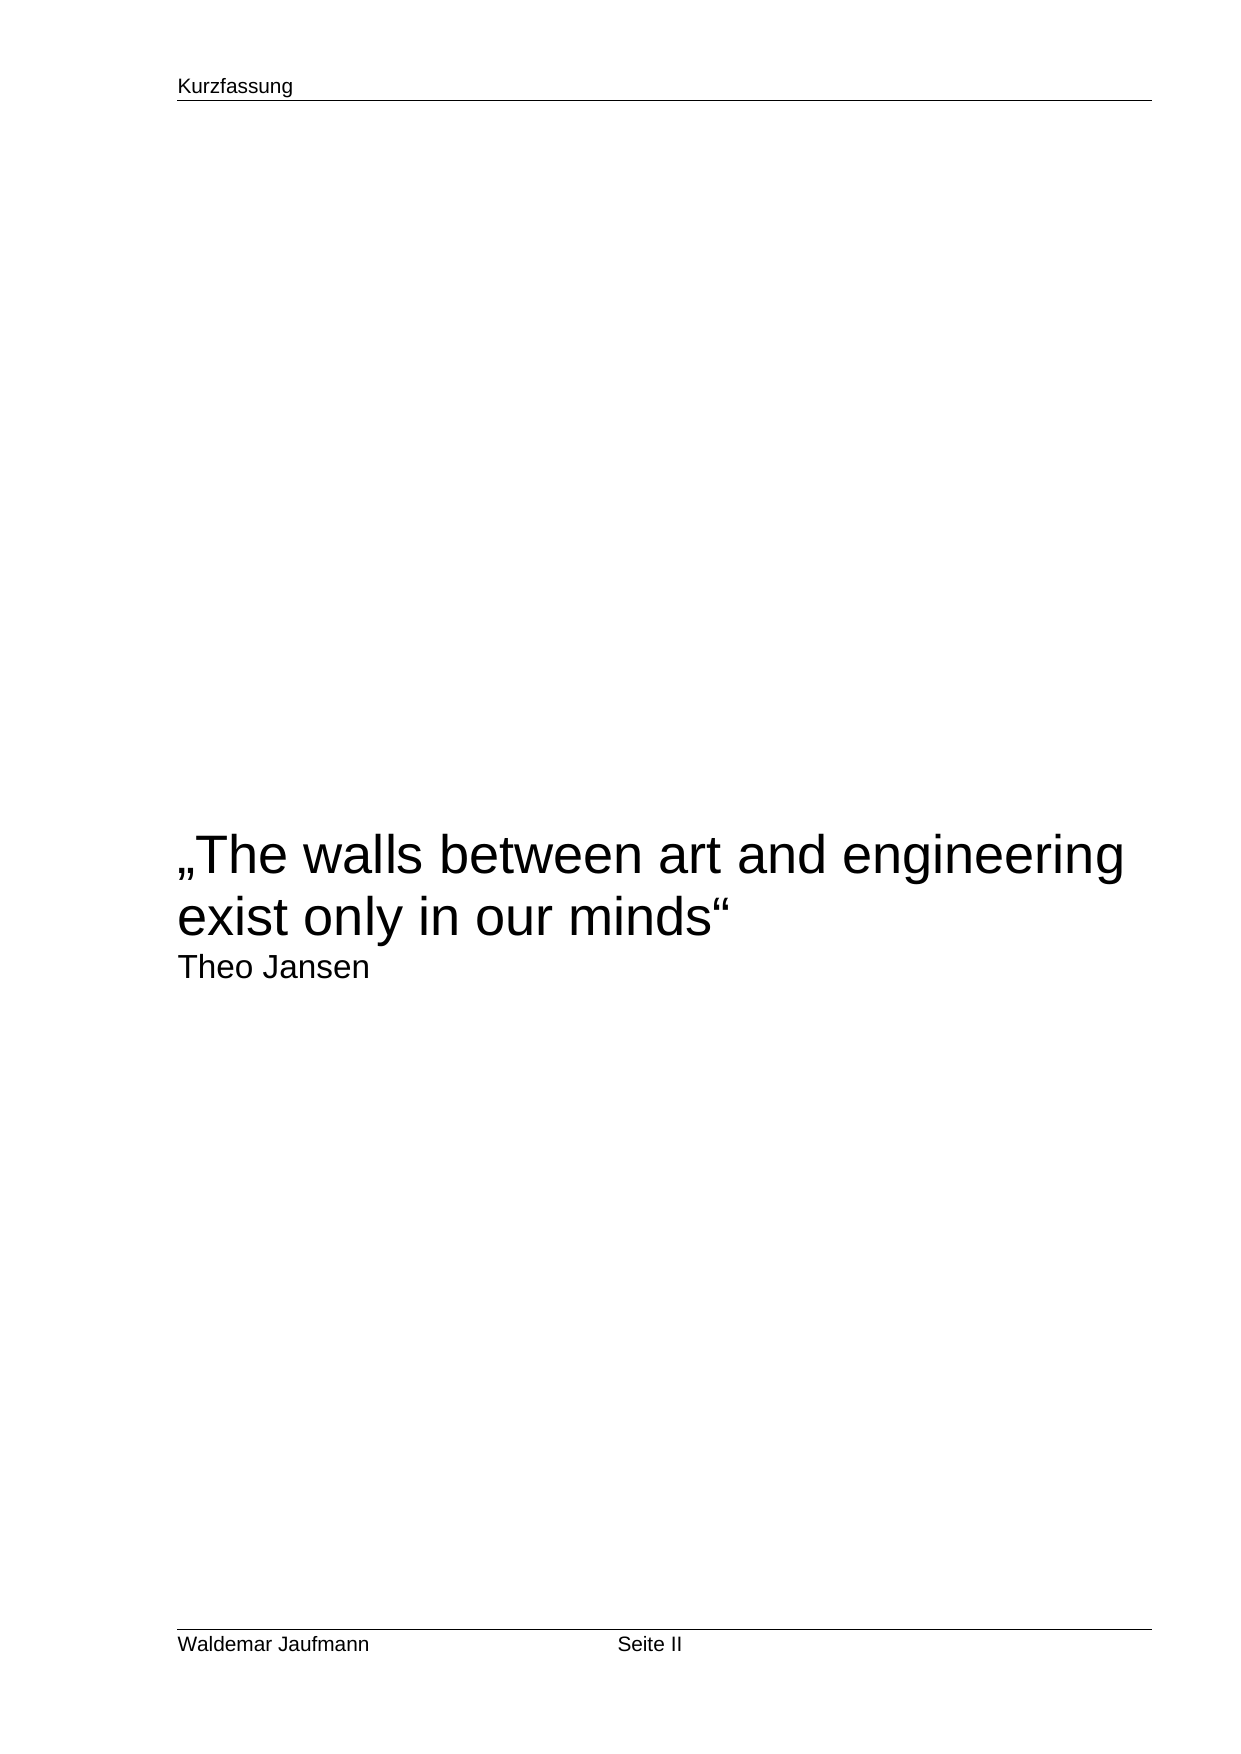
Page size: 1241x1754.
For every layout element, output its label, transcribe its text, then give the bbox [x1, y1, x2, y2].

text Theo Jansen [177, 947, 1152, 986]
text „The walls between art and engineering exist only in our minds“ [177, 822, 1152, 947]
